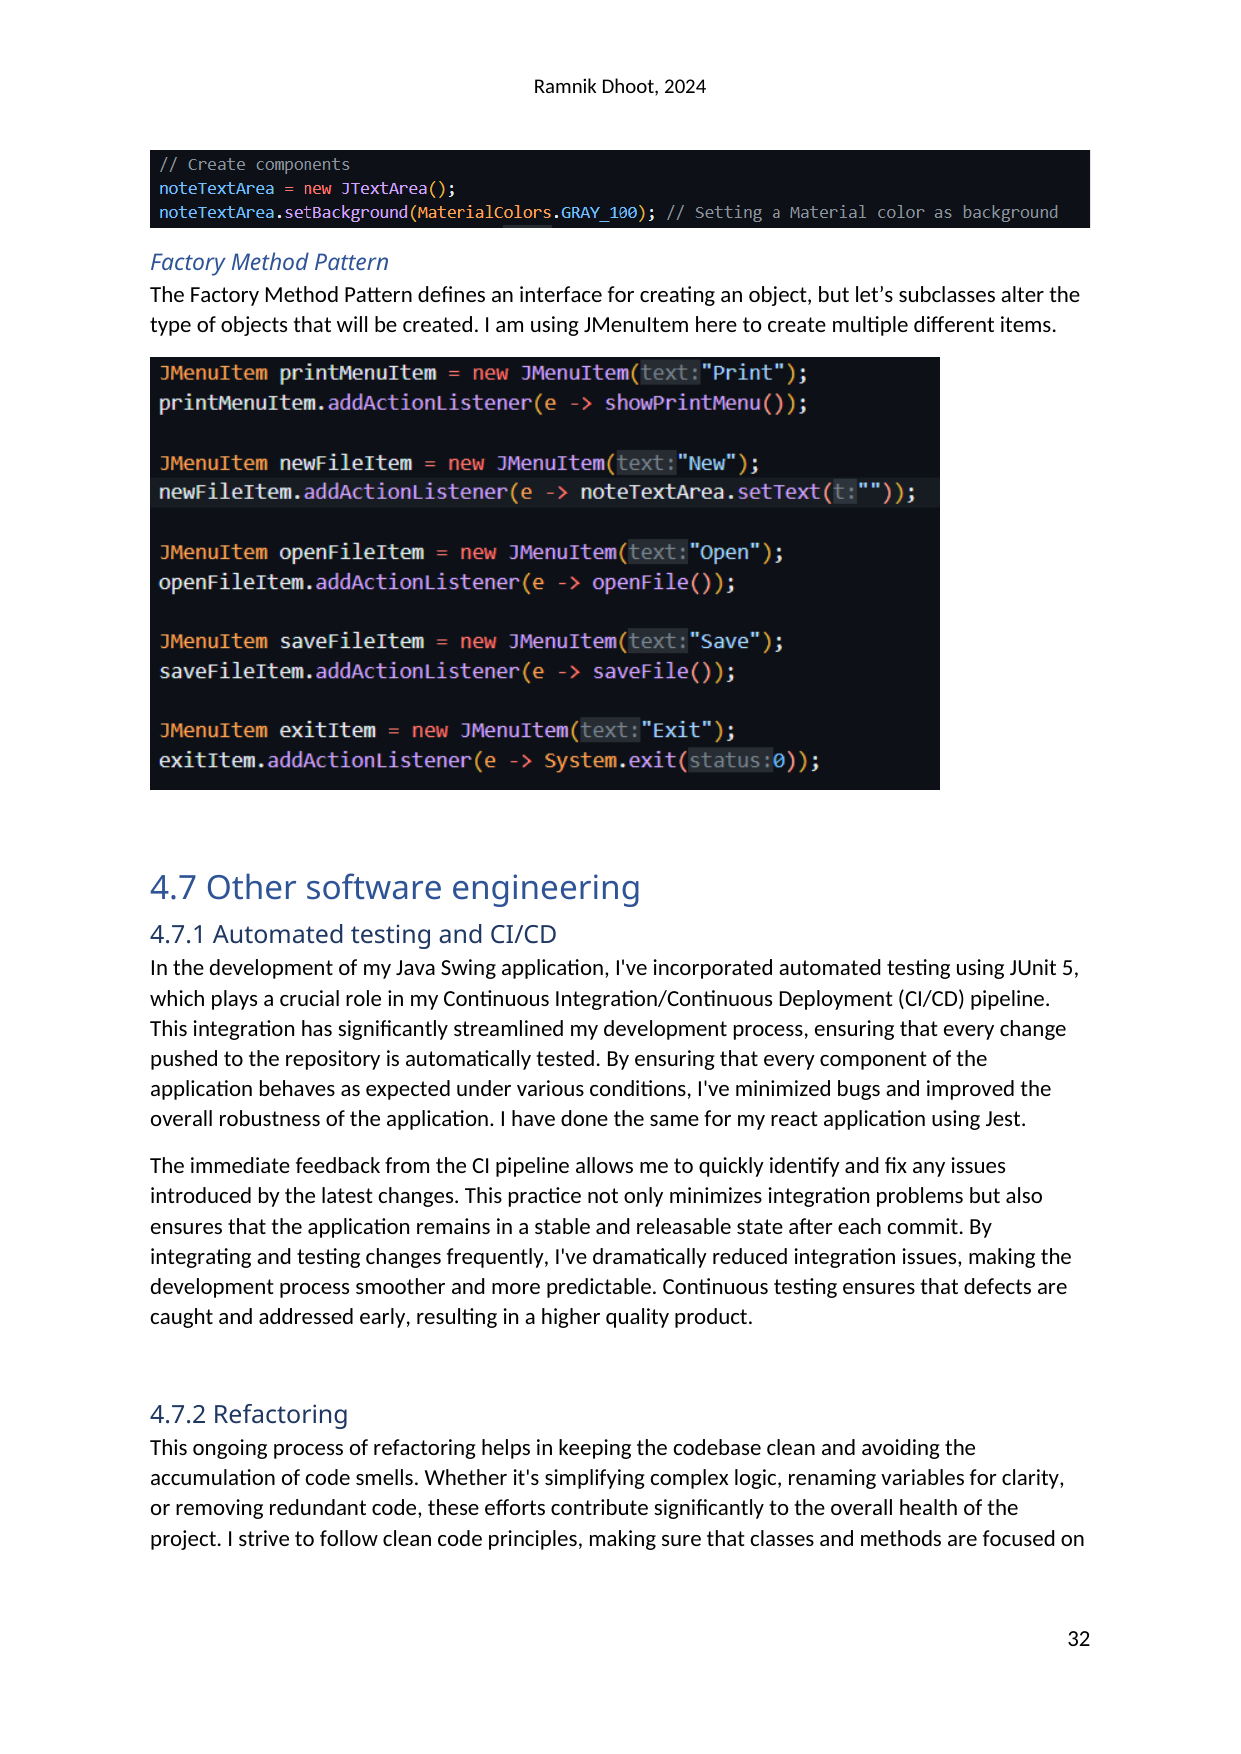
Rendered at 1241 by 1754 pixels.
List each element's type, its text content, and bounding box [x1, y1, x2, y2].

text The immediate feedback from the CI pipeline allows me to quickly identify and fix any issues introduced by the latest changes. This practice not only minimizes integration problems but also ensures that the application remains in a stable and releasable state after each commit. By integrating and testing changes frequently, I've dramatically reduced integration issues, making the development process smoother and more predictable. Continuous testing ensures that defects are caught and addressed early, resulting in a higher quality product. [150, 1151, 1090, 1331]
picture [150, 357, 940, 790]
text The Factory Method Pattern defines an interface for creating an object, but let’s subclasses alter the type of objects that will be created. I am using JMenuItem here to create multiple different items. [150, 280, 1090, 338]
picture [150, 150, 1091, 228]
subtitle 4.7 Other software engineering [150, 864, 1090, 909]
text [150, 1433, 1090, 1552]
subtitle 4.7.2 Refactoring [150, 1396, 1090, 1430]
subtitle Factory Method Pattern [150, 246, 1090, 277]
subtitle 4.7.1 Automated testing and CI/CD [150, 917, 1090, 951]
text In the development of my Java Swing application, I've incorporated automated testing using JUnit 5, which plays a crucial role in my Continuous Integration/Continuous Deployment (CI/CD) pipeline. This integration has significantly streamlined my development process, ensuring that every change pushed to the repository is automatically tested. By ensuring that every component of the application behaves as expected under various conditions, I've minimized bugs and improved the overall robustness of the application. I have done the same for my react application using Jest. [150, 953, 1090, 1133]
